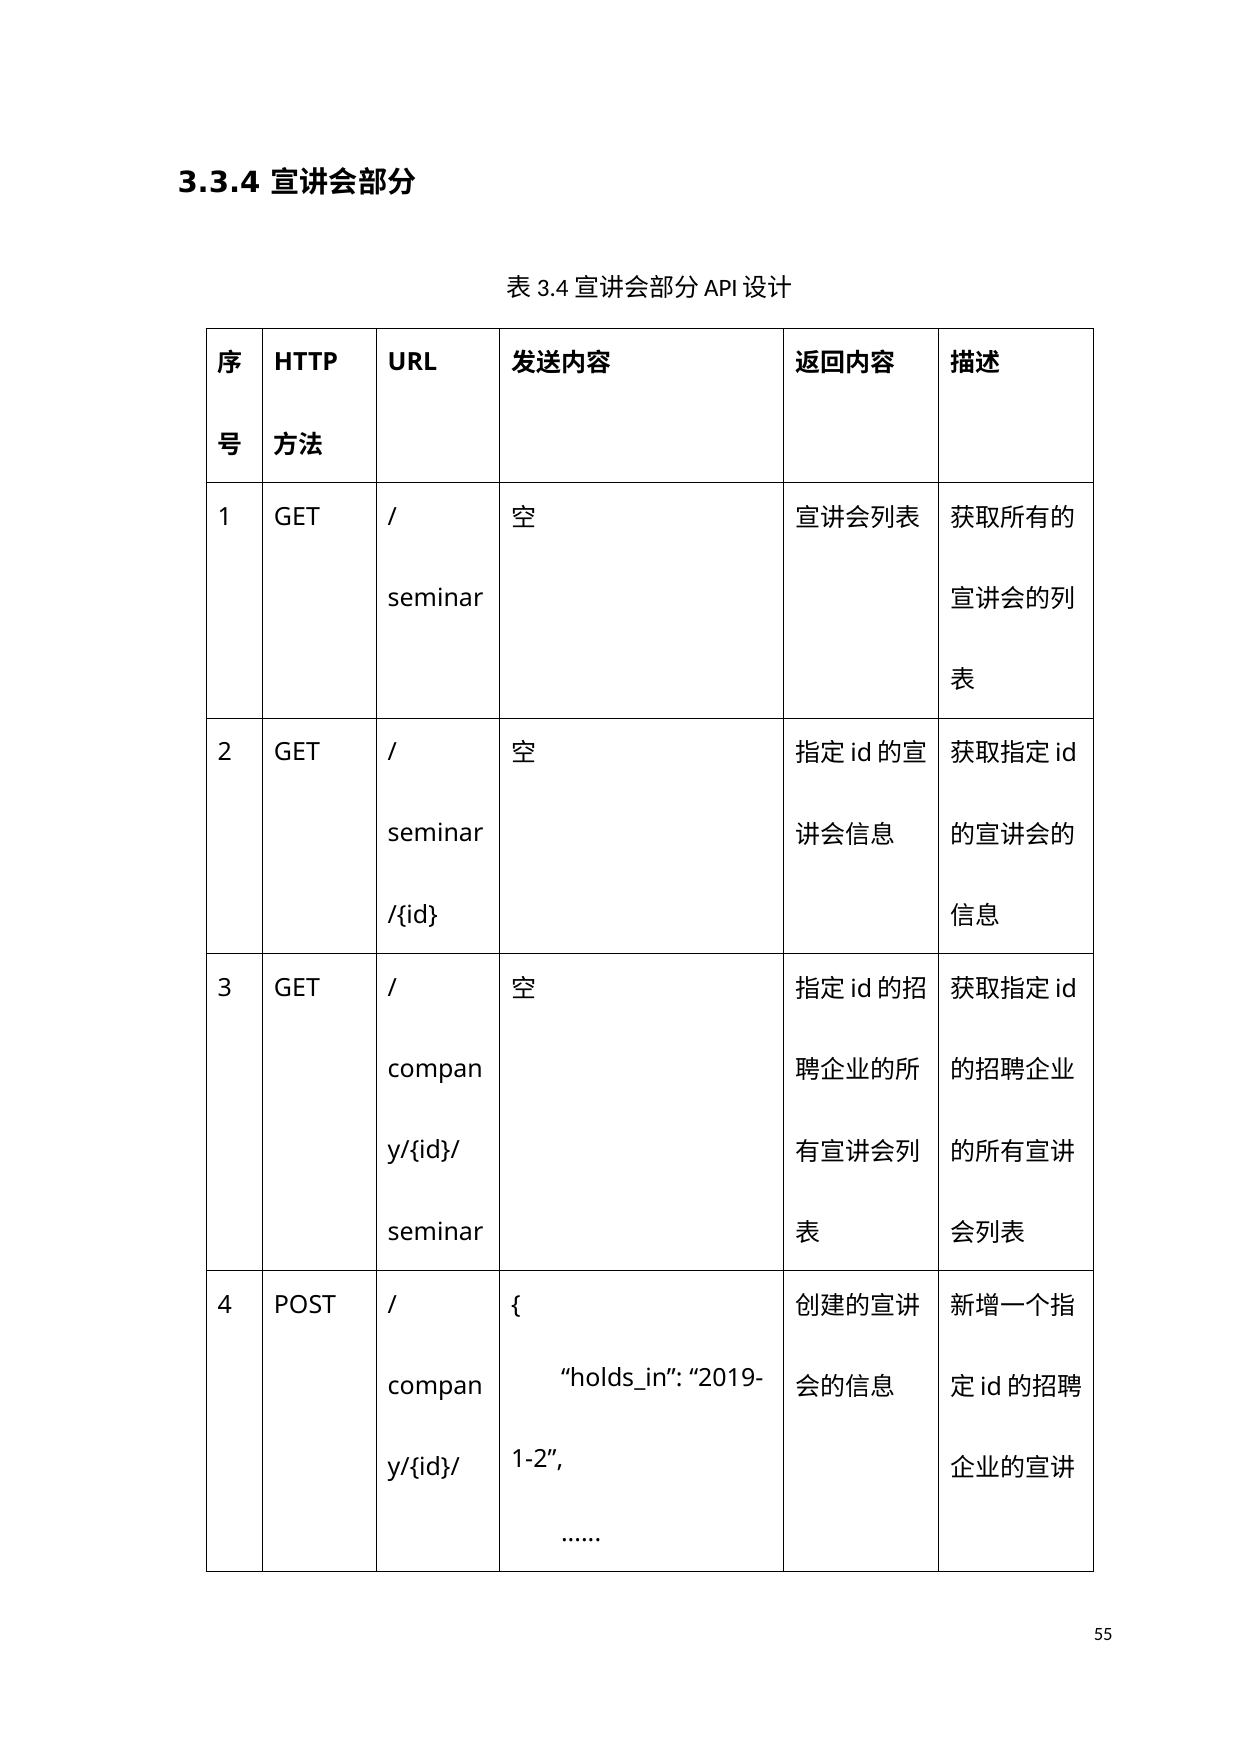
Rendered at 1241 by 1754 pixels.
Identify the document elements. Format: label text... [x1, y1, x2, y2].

table_cell 指定id的宣讲会信息 [784, 719, 938, 953]
table_cell GET [263, 954, 376, 1270]
table_cell 创建的宣讲会的信息 [784, 1271, 938, 1571]
text 表3.4 宣讲会部分API设计 [177, 253, 1122, 318]
table_header 发送内容 [500, 329, 783, 482]
table_cell 空 [500, 719, 783, 953]
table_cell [377, 1271, 499, 1571]
table_cell POST [263, 1271, 376, 1571]
table_cell /company/{id}/seminar [377, 954, 499, 1270]
table_header 序号 [207, 329, 262, 482]
table_cell GET [263, 719, 376, 953]
table_cell /seminar [377, 483, 499, 717]
table_cell 获取指定id的宣讲会的信息 [939, 719, 1093, 953]
table_cell 1 [207, 483, 262, 717]
subtitle 宣讲会部分 [177, 148, 1122, 213]
table_cell 3 [207, 954, 262, 1270]
table_cell 宣讲会列表 [784, 483, 938, 717]
table_header 返回内容 [784, 329, 938, 482]
table_cell 空 [500, 483, 783, 717]
table_cell 2 [207, 719, 262, 953]
table_cell 获取指定id的招聘企业的所有宣讲会列表 [939, 954, 1093, 1270]
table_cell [500, 1271, 783, 1571]
table_cell /seminar/{id} [377, 719, 499, 953]
table_header 描述 [939, 329, 1093, 482]
table_cell 新增一个指定id的招聘企业的宣讲会 [939, 1271, 1093, 1571]
table_cell 空 [500, 954, 783, 1270]
table_cell GET [263, 483, 376, 717]
table_cell 4 [207, 1271, 262, 1571]
table_header URL [377, 329, 499, 482]
table_cell 获取所有的宣讲会的列表 [939, 483, 1093, 717]
table_header HTTP方法 [263, 329, 376, 482]
table_cell 指定id的招聘企业的所有宣讲会列表 [784, 954, 938, 1270]
